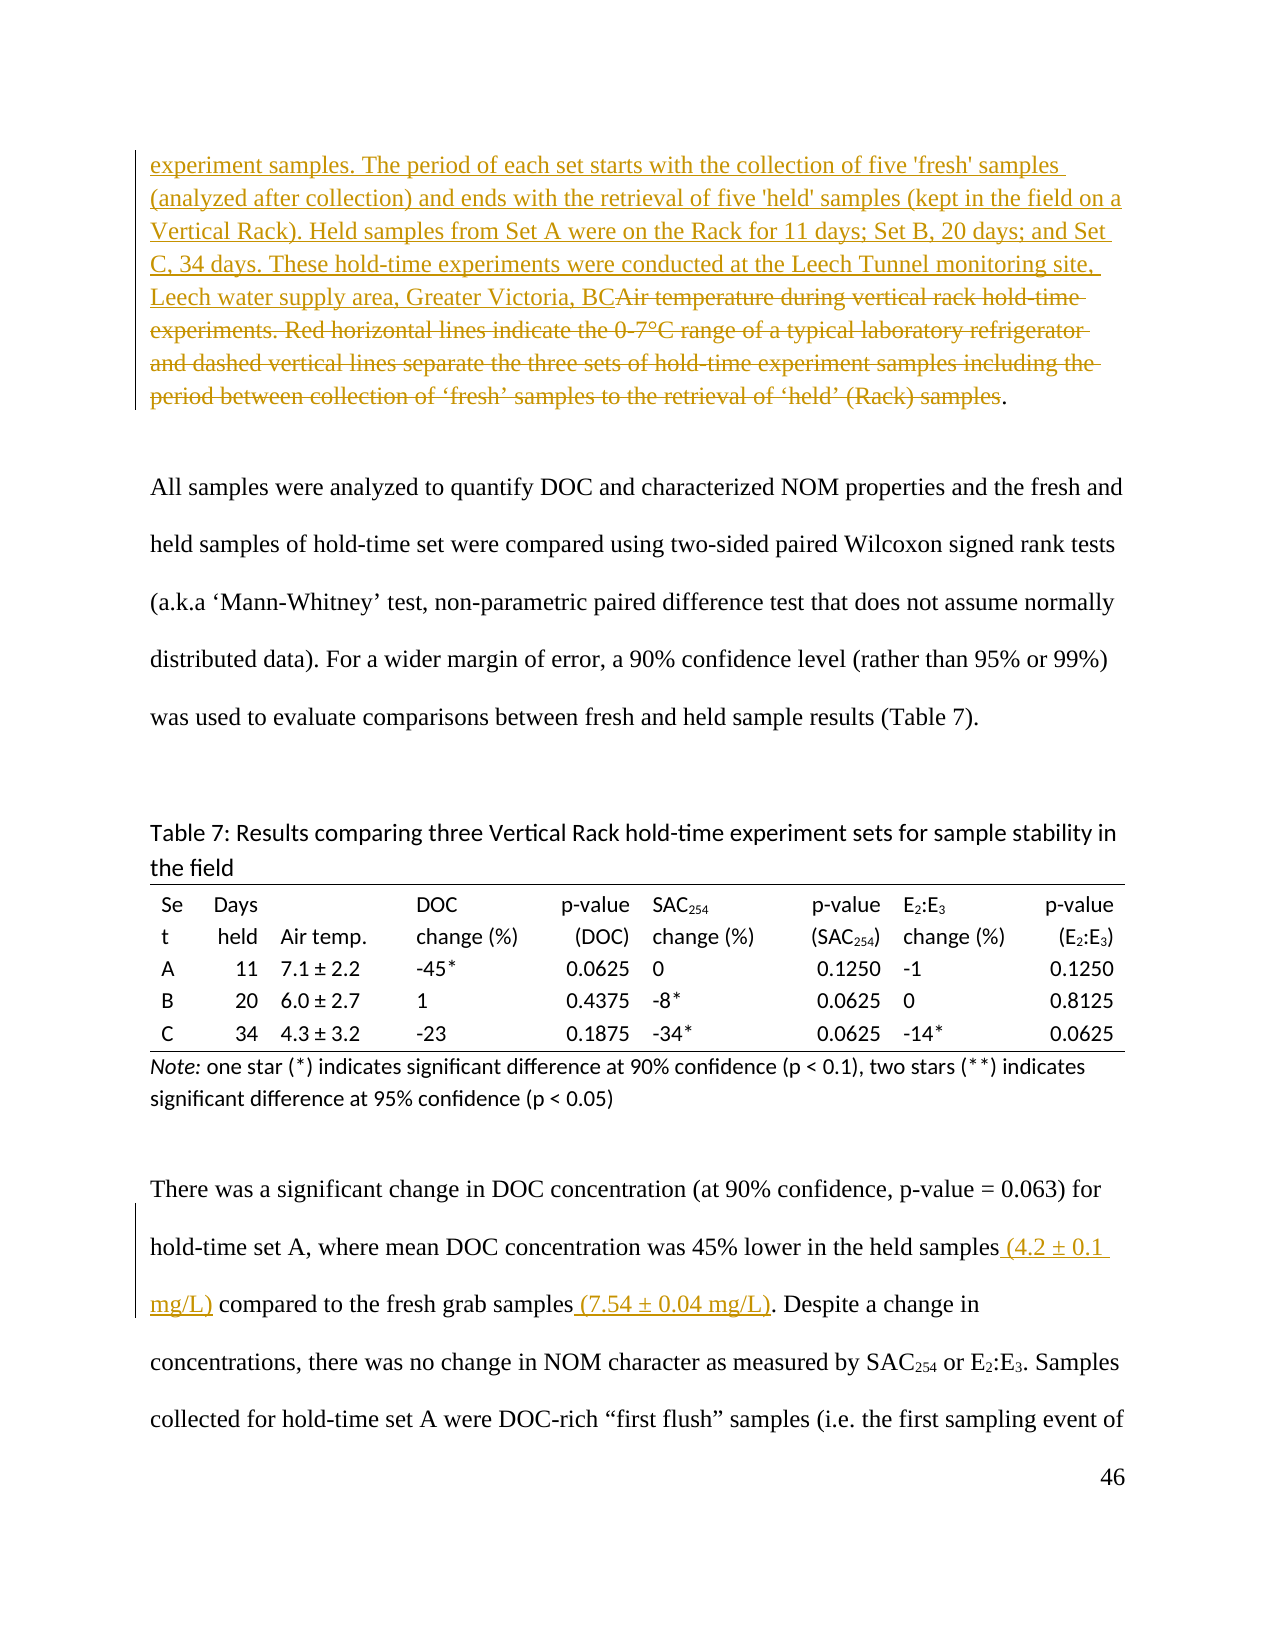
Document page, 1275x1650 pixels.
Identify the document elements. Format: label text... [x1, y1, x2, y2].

table_cell 4.3 ± 3.2 [269, 1019, 405, 1051]
table_header p-value (E2:E3) [1025, 890, 1125, 954]
table_cell A [150, 954, 202, 987]
table_header Air temp. [269, 890, 405, 954]
table_cell 34 [202, 1019, 269, 1051]
table_cell 0.1875 [538, 1019, 641, 1051]
table_cell -45* [405, 954, 538, 987]
table_cell 6.0 ± 2.7 [269, 987, 405, 1019]
table_header E2:E3 change (%) [892, 890, 1024, 954]
table_cell C [150, 1019, 202, 1051]
table_header Set [150, 890, 202, 954]
table_header DOC change (%) [405, 890, 538, 954]
table_cell 0 [892, 987, 1024, 1019]
table_cell -34* [641, 1019, 788, 1051]
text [150, 1174, 1125, 1433]
table_cell -8* [641, 987, 788, 1019]
table_cell B [150, 987, 202, 1019]
table_cell 0.0625 [1025, 1019, 1125, 1051]
table_cell 7.1 ± 2.2 [269, 954, 405, 987]
table_header Days held [202, 890, 269, 954]
text Note: one star (*) indicates significant difference at 90% confidence (p < 0.1), two stars (**) indicates significant difference at 95% confidence (p < 0.05) [150, 1052, 1125, 1112]
table_cell -14* [892, 1019, 1024, 1051]
table_header p-value (SAC254) [789, 890, 892, 954]
table_cell 0.1250 [789, 954, 892, 987]
text Table 7: Results comparing three Vertical Rack hold-time experiment sets for sample stability in the field [150, 817, 1125, 884]
table_cell 0.1250 [1025, 954, 1125, 987]
text All samples were analyzed to quantify DOC and characterized NOM properties and the fresh and held samples of hold-time set were compared using two-sided paired Wilcoxon signed rank tests (a.k.a ‘Mann-Whitney’ test, non-parametric paired difference test that does not assume normally distributed data). For a wider margin of error, a 90% confidence level (rather than 95% or 99%) was used to evaluate comparisons between fresh and held sample results (Table 7). [150, 472, 1125, 730]
table_header SAC254 change (%) [641, 890, 788, 954]
table_cell -1 [892, 954, 1024, 987]
table_cell 0.0625 [789, 987, 892, 1019]
table_header p-value (DOC) [538, 890, 641, 954]
table_cell 0.8125 [1025, 987, 1125, 1019]
table_cell 0 [641, 954, 788, 987]
table_cell 11 [202, 954, 269, 987]
table_cell 1 [405, 987, 538, 1019]
table_cell 0.4375 [538, 987, 641, 1019]
table_cell -23 [405, 1019, 538, 1051]
text Figure 6: . [150, 150, 1125, 410]
table_cell 0.0625 [789, 1019, 892, 1051]
table_cell 20 [202, 987, 269, 1019]
table_cell 0.0625 [538, 954, 641, 987]
